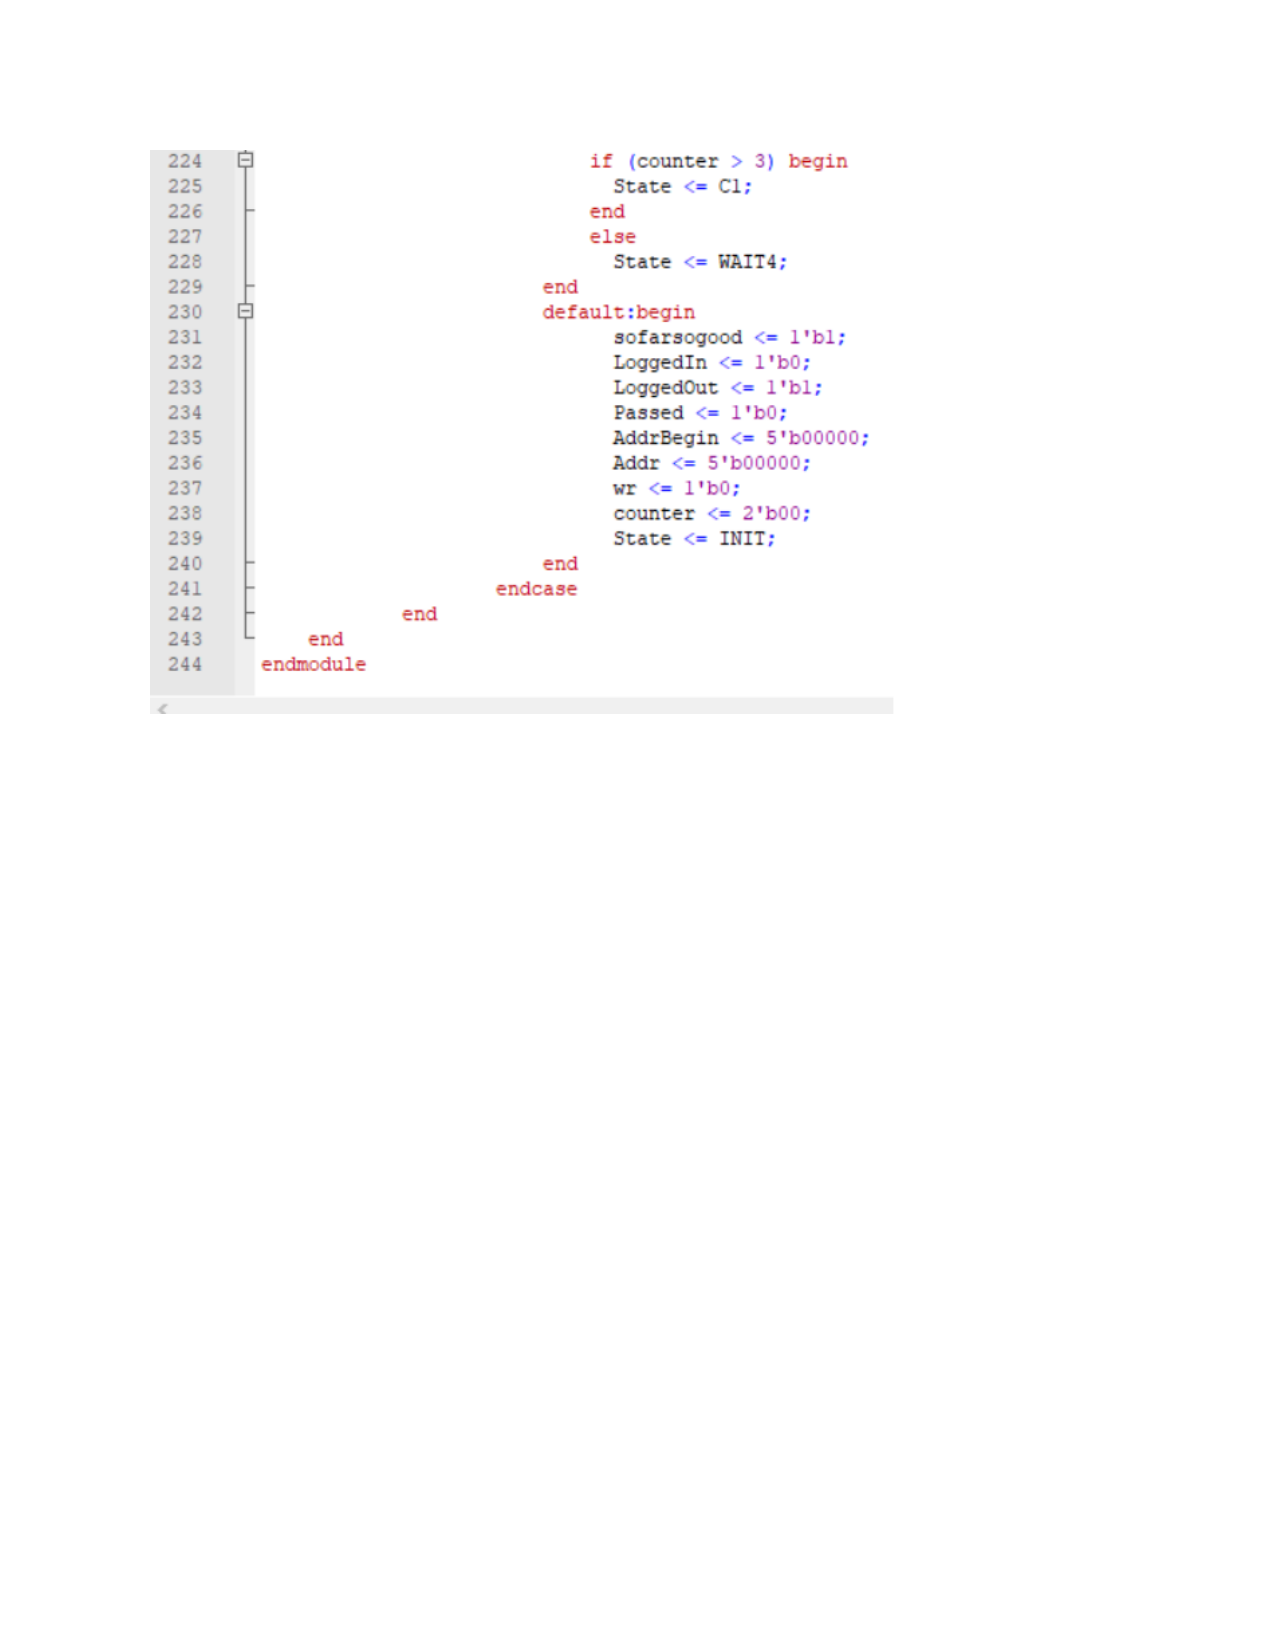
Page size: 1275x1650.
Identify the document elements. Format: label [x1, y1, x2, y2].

picture [150, 150, 894, 714]
